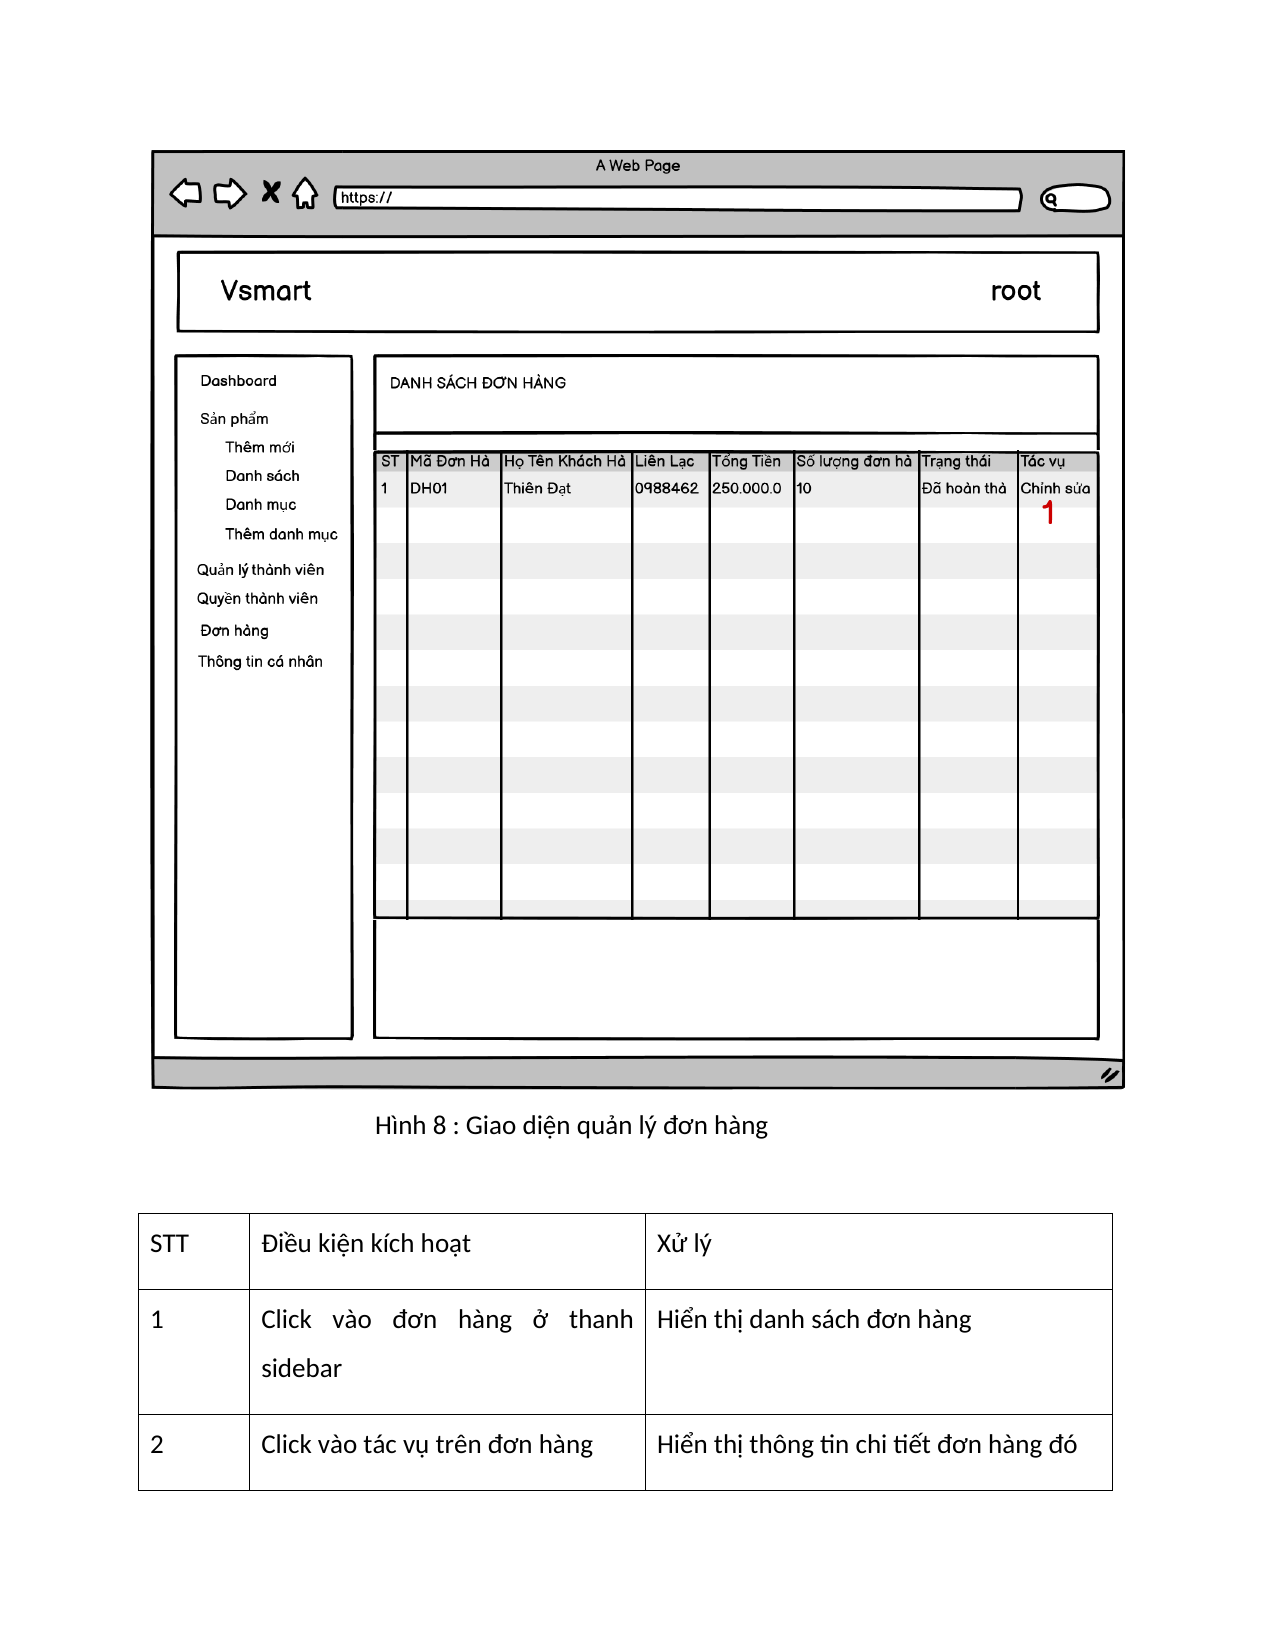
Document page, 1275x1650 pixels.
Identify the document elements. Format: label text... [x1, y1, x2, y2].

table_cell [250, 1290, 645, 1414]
picture [150, 150, 1125, 1090]
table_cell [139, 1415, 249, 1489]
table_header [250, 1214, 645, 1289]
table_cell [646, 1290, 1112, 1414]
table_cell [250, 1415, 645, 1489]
text Hình 8 : Giao diện quản lý đơn hàng [300, 1108, 1125, 1141]
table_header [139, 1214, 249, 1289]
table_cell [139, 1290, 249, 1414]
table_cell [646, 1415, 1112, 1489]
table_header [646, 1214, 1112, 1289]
